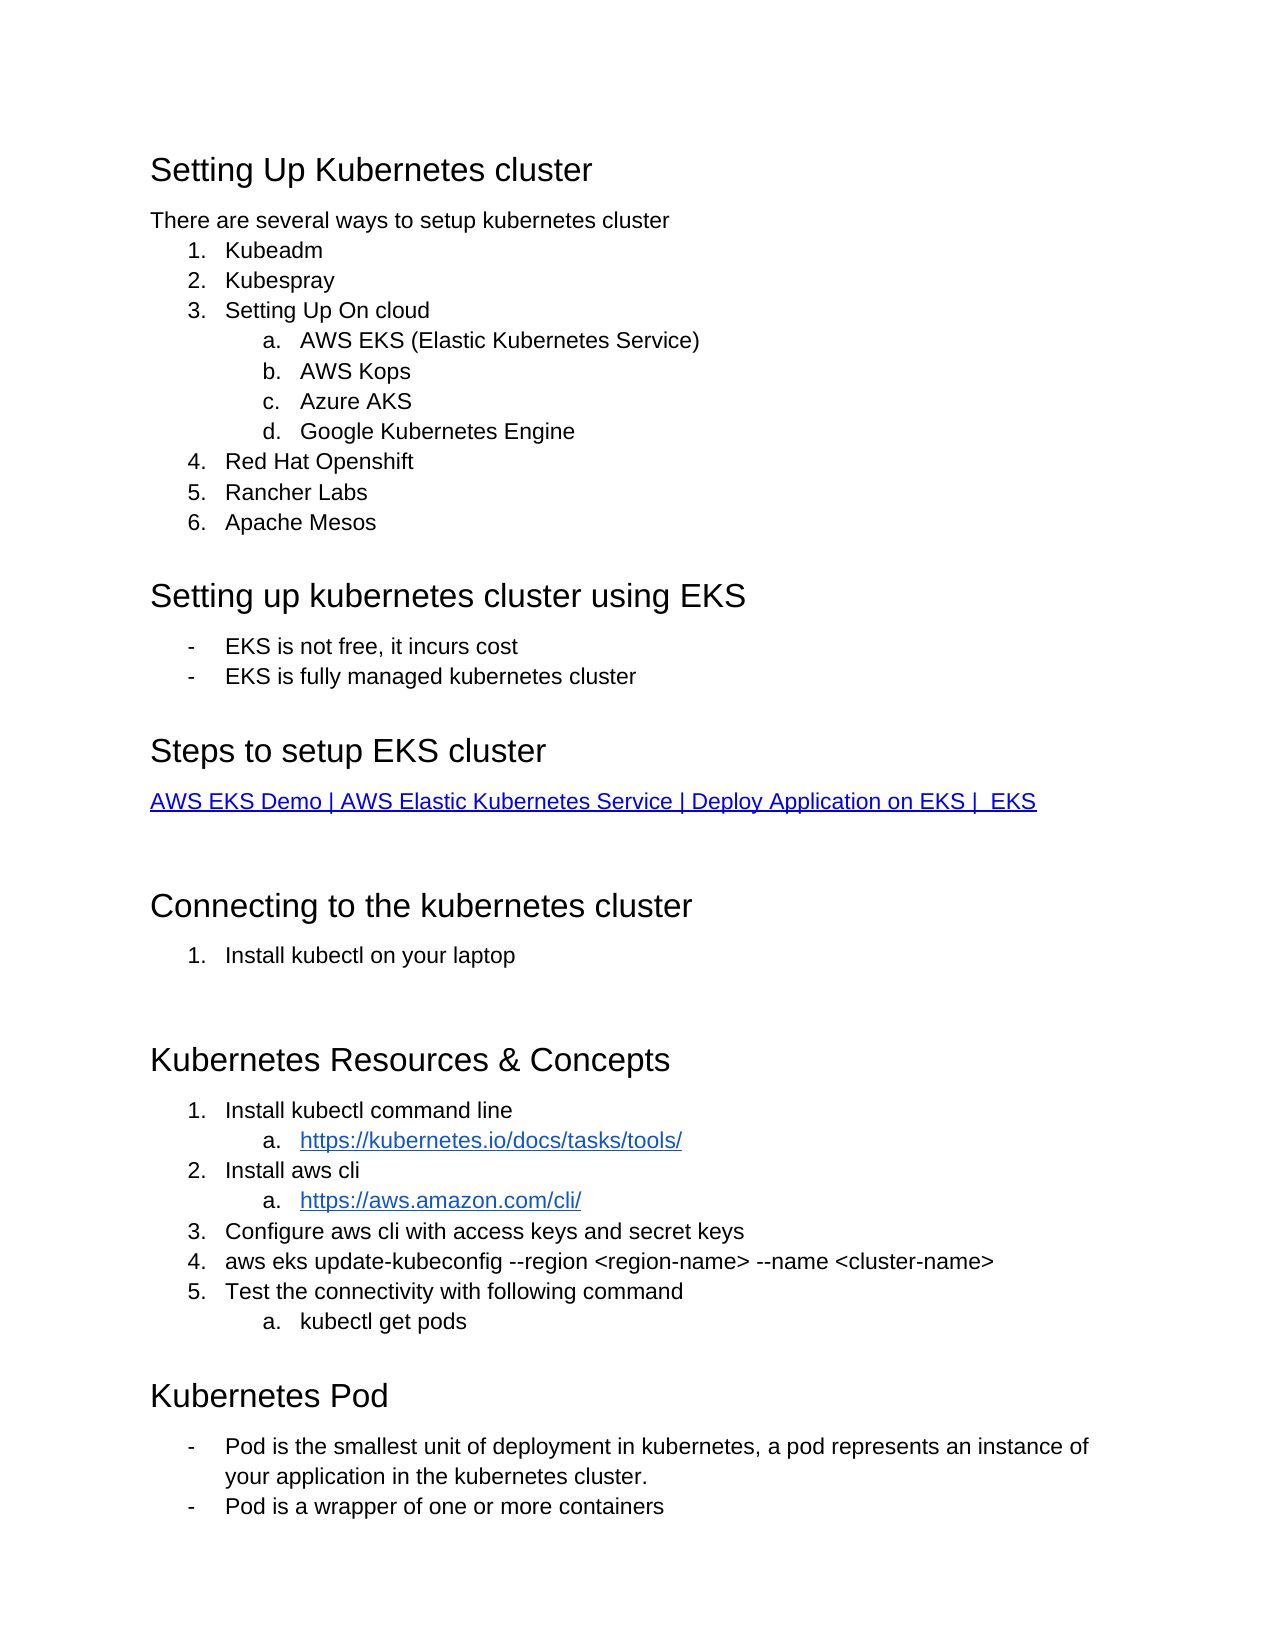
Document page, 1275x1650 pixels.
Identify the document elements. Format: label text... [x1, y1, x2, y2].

subtitle Setting up kubernetes cluster using EKS [150, 576, 1125, 615]
list Google Kubernetes Engine [262, 418, 1125, 444]
list Kubespray [187, 267, 1125, 293]
list EKS is not free, it incurs cost [187, 633, 1125, 659]
text There are several ways to setup kubernetes cluster [150, 207, 1125, 233]
list Test the connectivity with following command [187, 1278, 1125, 1304]
list Rancher Labs [187, 478, 1125, 505]
list EKS is fully managed kubernetes cluster [187, 663, 1125, 690]
list Install aws cli [187, 1157, 1125, 1184]
list https://aws.amazon.com/cli/ [262, 1187, 1125, 1214]
subtitle Connecting to the kubernetes cluster [150, 886, 1125, 924]
list Apache Mesos [187, 509, 1125, 535]
subtitle Kubernetes Resources & Concepts [150, 1040, 1125, 1079]
list Install kubectl on your laptop [187, 942, 1125, 969]
list Azure AKS [262, 388, 1125, 414]
list Pod is a wrapper of one or more containers [187, 1493, 1125, 1519]
list AWS Kops [262, 358, 1125, 384]
subtitle Kubernetes Pod [150, 1376, 1125, 1414]
list Install kubectl command line [187, 1097, 1125, 1123]
list kubectl get pods [262, 1308, 1125, 1335]
list AWS EKS (Elastic Kubernetes Service) [262, 327, 1125, 354]
subtitle Setting Up Kubernetes cluster [150, 150, 1125, 188]
list Kubeadm [187, 237, 1125, 263]
list Pod is the smallest unit of deployment in kubernetes, a pod represents an instance of your application in the kubernetes cluster. [187, 1433, 1125, 1489]
list Setting Up On cloud [187, 297, 1125, 324]
subtitle Steps to setup EKS cluster [150, 731, 1125, 769]
list Configure aws cli with access keys and secret keys [187, 1218, 1125, 1244]
text AWS EKS Demo | AWS Elastic Kubernetes Service | Deploy Application on EKS | EKS [150, 788, 1125, 814]
list Red Hat Openshift [187, 448, 1125, 475]
list https://kubernetes.io/docs/tasks/tools/ [262, 1127, 1125, 1153]
list aws eks update-kubeconfig --region <region-name> --name <cluster-name> [187, 1248, 1125, 1274]
